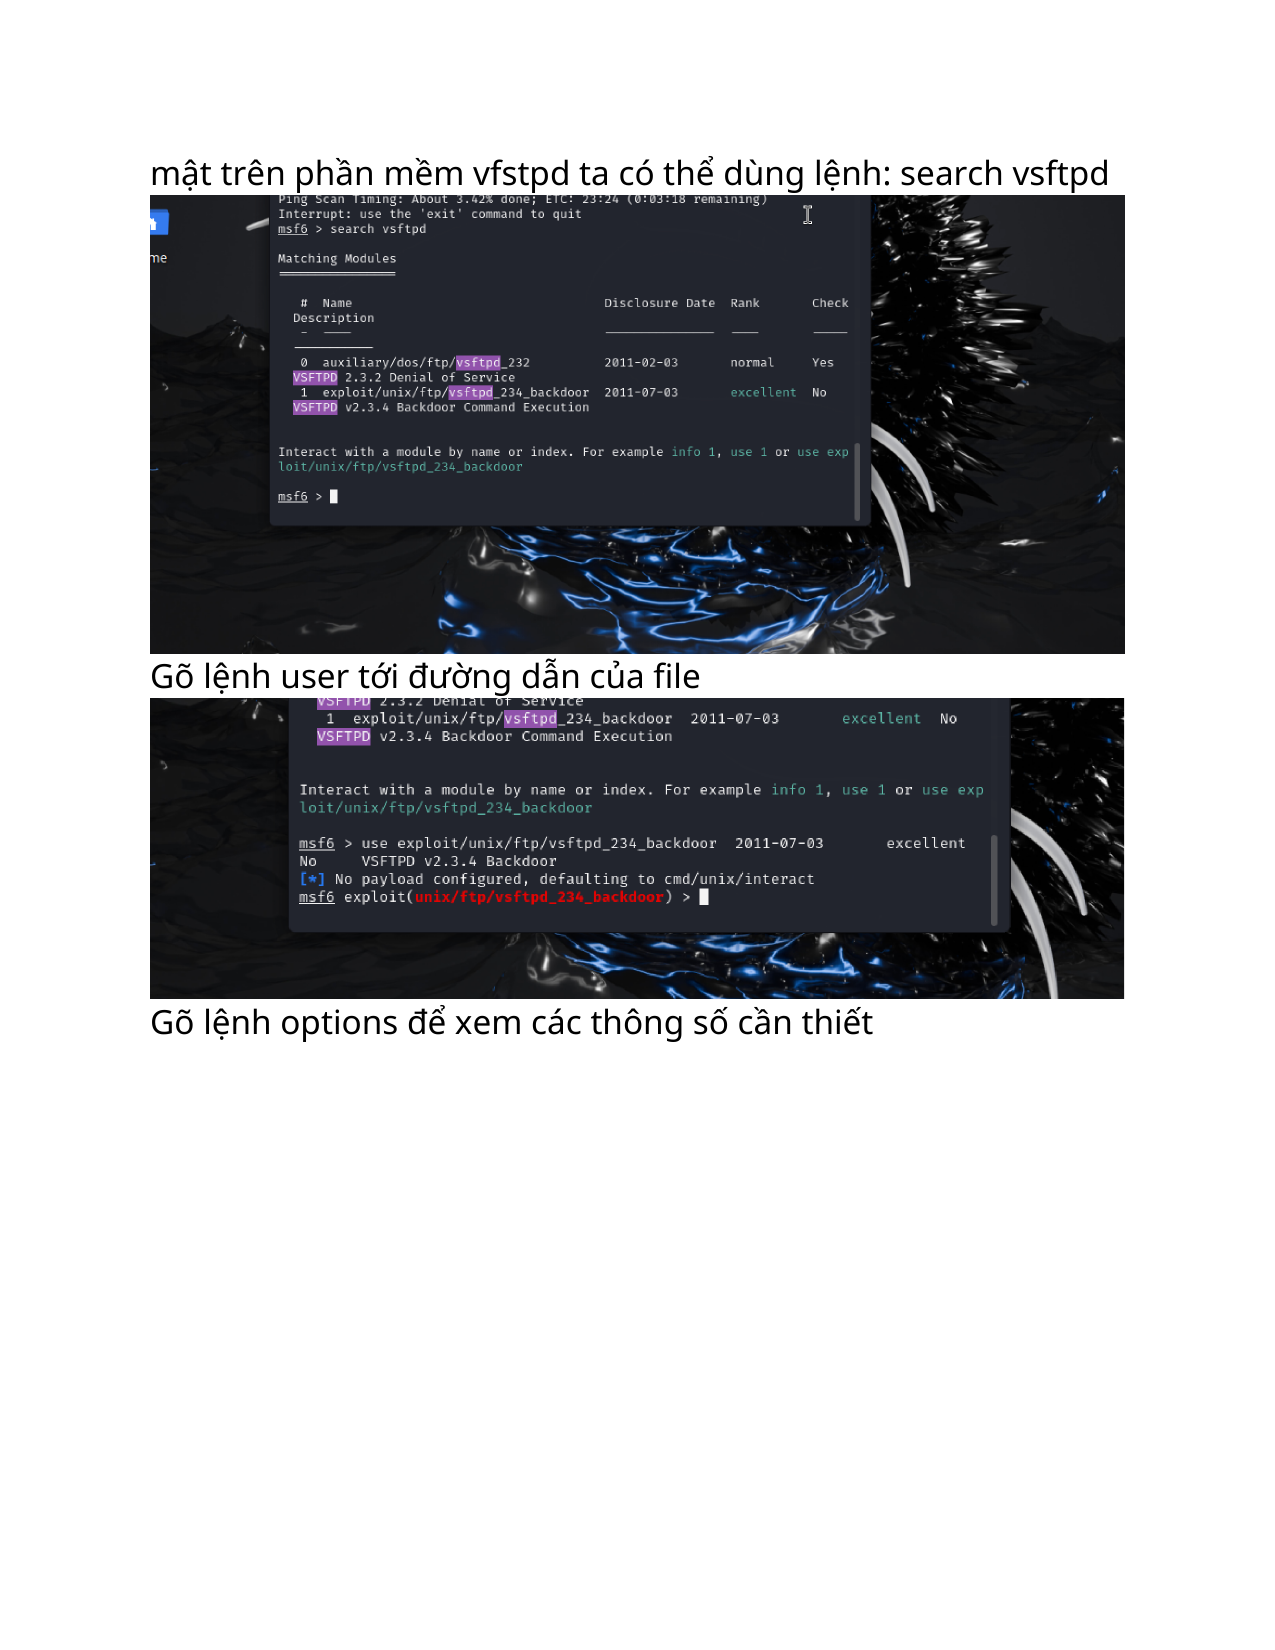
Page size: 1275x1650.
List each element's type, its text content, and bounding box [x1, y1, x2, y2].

picture [150, 195, 1125, 654]
text Gõ lệnh options để xem các thông số cần thiết [150, 999, 1125, 1044]
text Gõ lệnh user tới đường dẫn của file [150, 654, 1125, 698]
picture [150, 698, 1125, 999]
text mật trên phần mềm vfstpd ta có thể dùng lệnh: search vsftpd [150, 150, 1125, 195]
